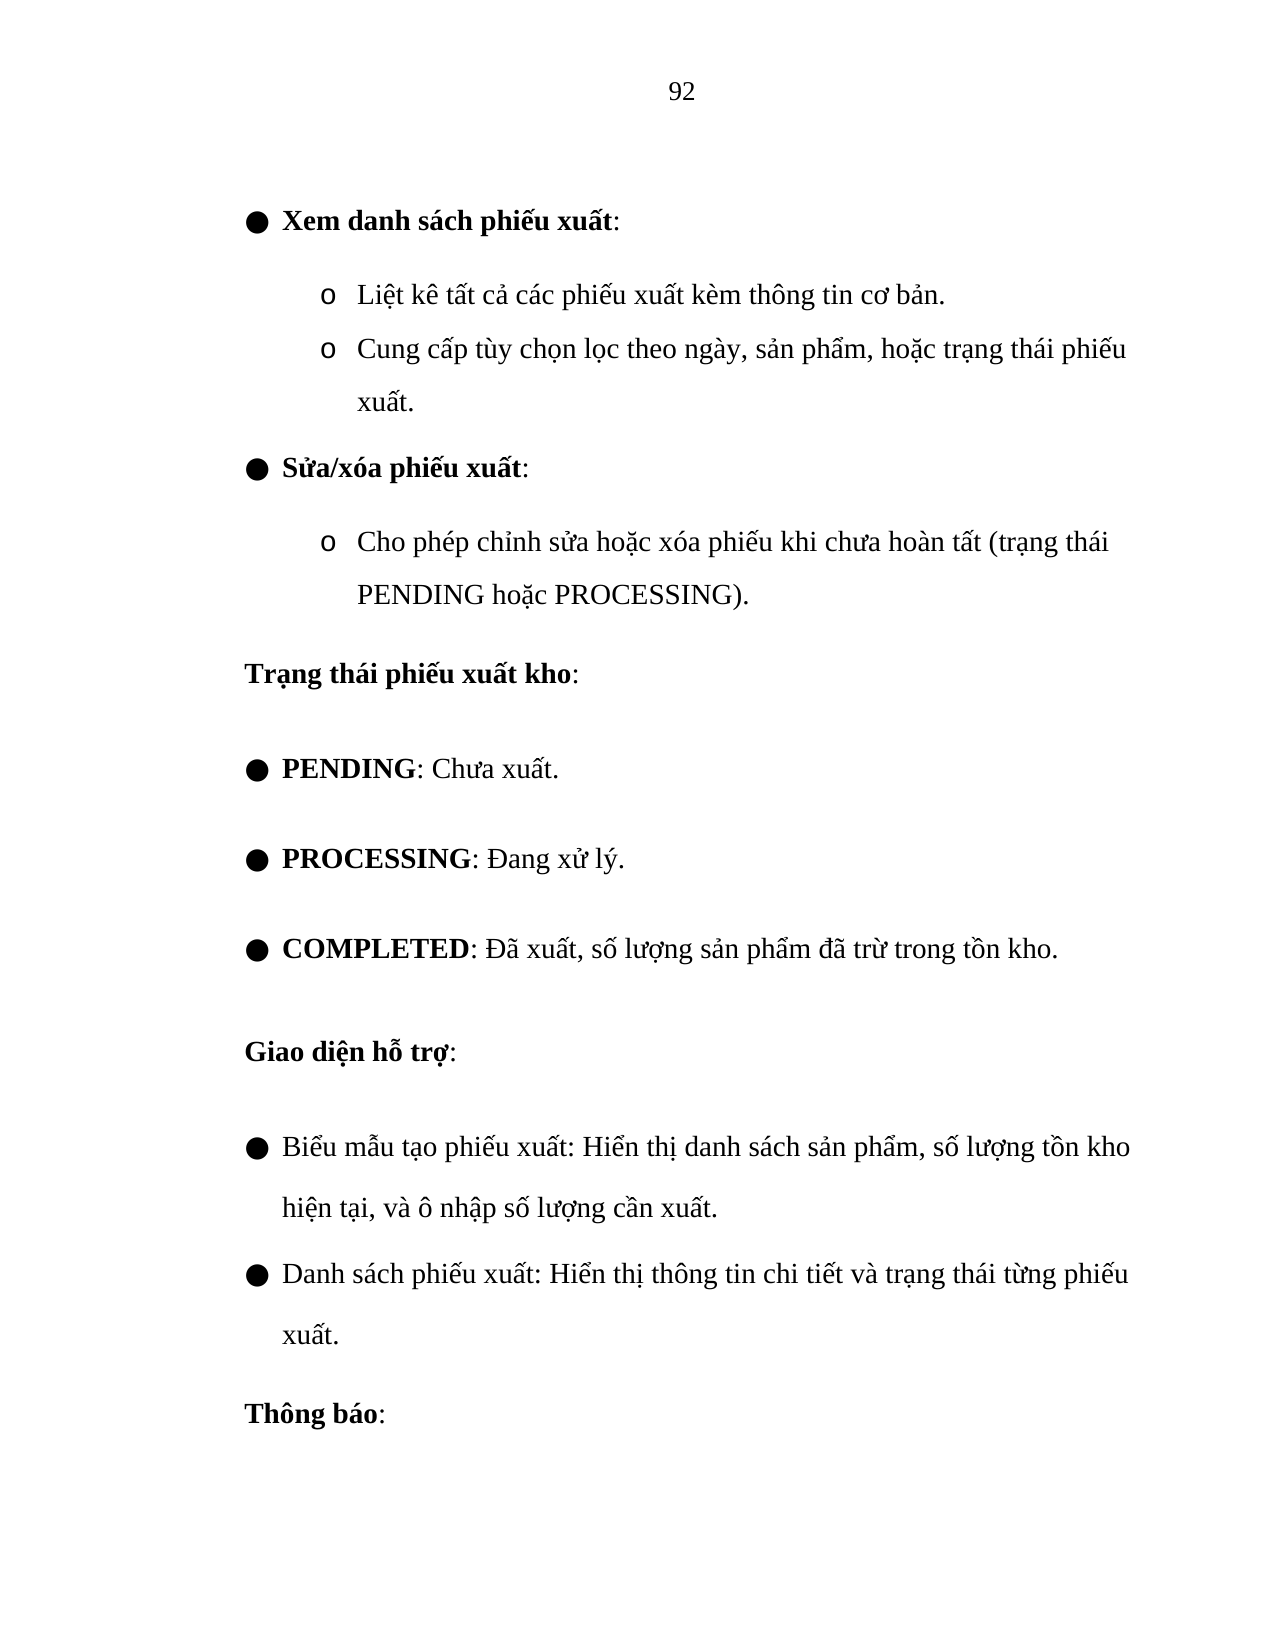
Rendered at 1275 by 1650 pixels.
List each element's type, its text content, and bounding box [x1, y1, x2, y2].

list PROCESSING: Đang xử lý. [244, 826, 1157, 885]
list Biểu mẫu tạo phiếu xuất: Hiển thị danh sách sản phẩm, số lượng tồn kho hiện tại, và ô nhập số lượng cần xuất. [244, 1113, 1157, 1224]
list Cung cấp tùy chọn lọc theo ngày, sản phẩm, hoặc trạng thái phiếu xuất. [319, 331, 1157, 418]
text  Trạng thái phiếu xuất kho: [207, 656, 1157, 690]
list Liệt kê tất cả các phiếu xuất kèm thông tin cơ bản. [319, 277, 1157, 313]
list COMPLETED: Đã xuất, số lượng sản phẩm đã trừ trong tồn kho. [244, 915, 1157, 975]
list PENDING: Chưa xuất. [244, 736, 1157, 796]
list Danh sách phiếu xuất: Hiển thị thông tin chi tiết và trạng thái từng phiếu xuất. [244, 1240, 1157, 1351]
text  Giao diện hỗ trợ: [207, 1034, 1157, 1068]
text  Thông báo: [207, 1396, 1157, 1430]
list Cho phép chỉnh sửa hoặc xóa phiếu khi chưa hoàn tất (trạng thái PENDING hoặc PROCESSING). [319, 524, 1157, 610]
list Xem danh sách phiếu xuất: [244, 187, 1157, 247]
list Sửa/xóa phiếu xuất: [244, 434, 1157, 494]
